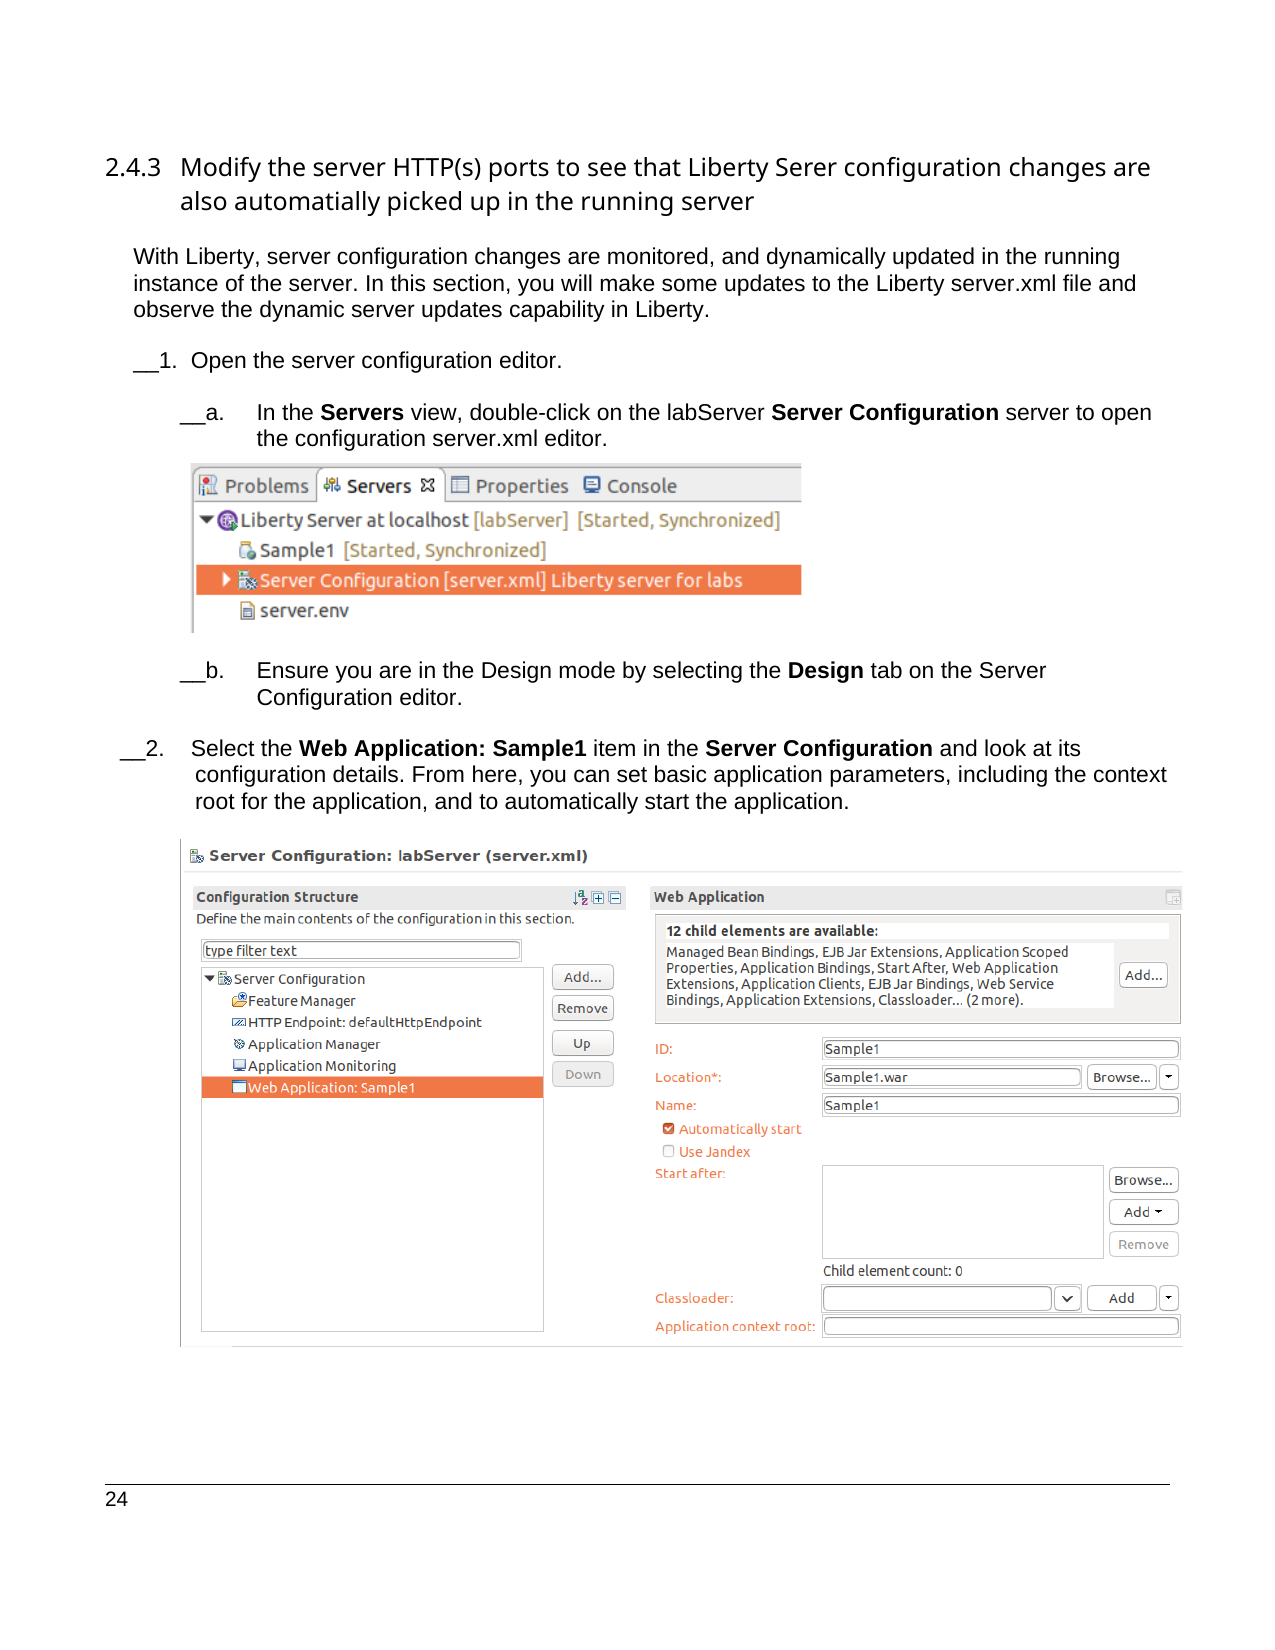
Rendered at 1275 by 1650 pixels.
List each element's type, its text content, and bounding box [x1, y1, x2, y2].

list Modify the server HTTP(s) ports to see that Liberty Serer configuration changes are also automatially picked up in the running server [105, 150, 1170, 218]
list In the Servers view, double-click on the labServer Server Configuration server to open the configuration server.xml editor. [180, 398, 1170, 451]
picture [180, 839, 1183, 1347]
list Ensure you are in the Design mode by selecting the Design tab on the Server Configuration editor. [180, 657, 1170, 710]
list With Liberty, server configuration changes are monitored, and dynamically updated in the running instance of the server. In this section, you will make some updates to the Liberty server.xml file and observe the dynamic server updates capability in Liberty. [133, 243, 1170, 322]
list Open the server configuration editor. [133, 347, 1170, 373]
picture [190, 463, 802, 633]
list Select the Web Application: Sample1 item in the Server Configuration and look at its configuration details. From here, you can set basic application parameters, including the context root for the application, and to automatically start the application. [120, 735, 1170, 814]
